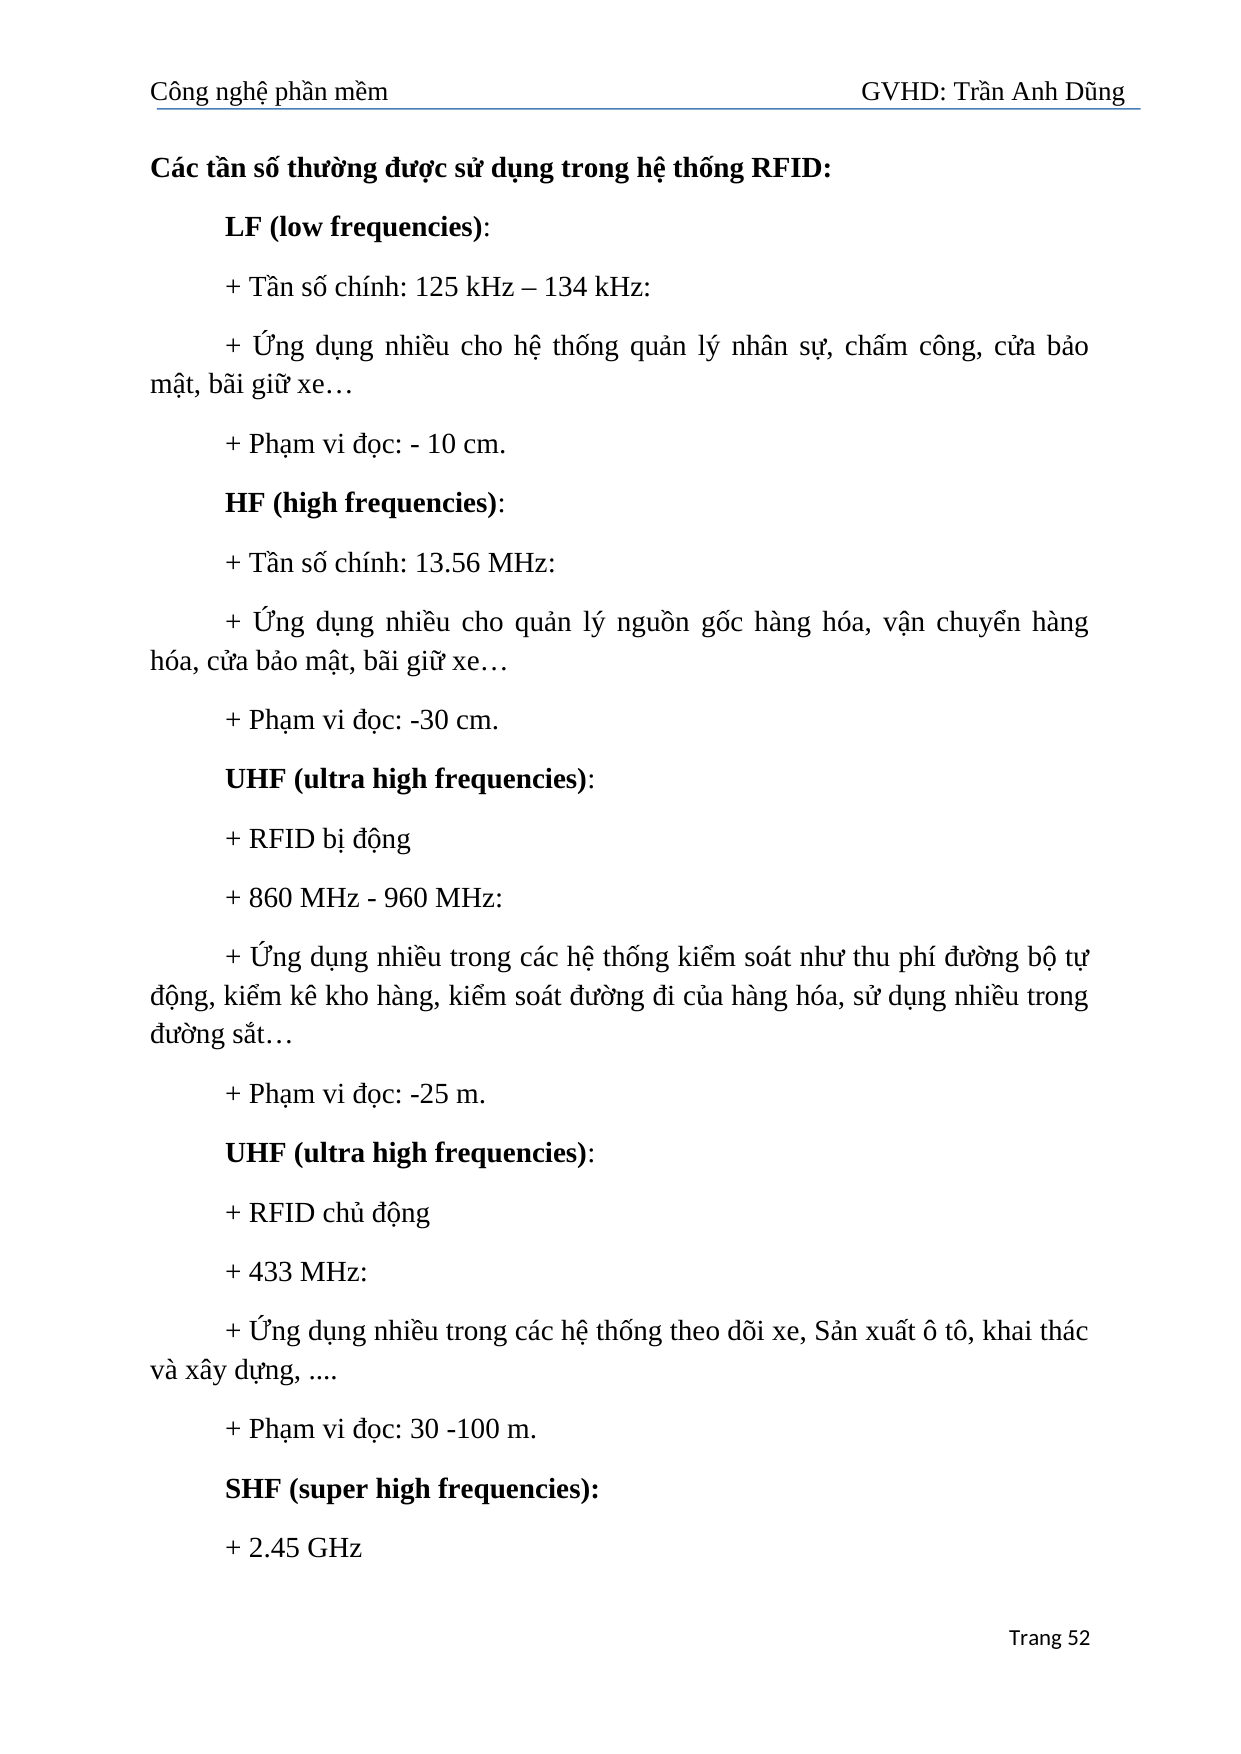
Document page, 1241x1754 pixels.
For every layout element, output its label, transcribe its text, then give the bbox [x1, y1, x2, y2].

text + Ứng dụng nhiều trong các hệ thống theo dõi xe, Sản xuất ô tô, khai thác và xây dựng, .... [150, 1313, 1090, 1386]
text + Tần số chính: 13.56 MHz: [150, 545, 1090, 578]
text + 2.45 GHz [150, 1530, 1090, 1564]
text + Phạm vi đọc: 30 -100 m. [150, 1411, 1090, 1445]
text + 433 MHz: [150, 1254, 1090, 1288]
text + Ứng dụng nhiều cho hệ thống quản lý nhân sự, chấm công, cửa bảo mật, bãi giữ xe… [150, 328, 1090, 400]
text Các tần số thường được sử dụng trong hệ thống RFID: [150, 150, 1090, 183]
text + Ứng dụng nhiều cho quản lý nguồn gốc hàng hóa, vận chuyển hàng hóa, cửa bảo mật, bãi giữ xe… [150, 604, 1090, 676]
text + Phạm vi đọc: -30 cm. [150, 702, 1090, 736]
text + Tần số chính: 125 kHz – 134 kHz: [150, 269, 1090, 302]
text SHF (super high frequencies): [150, 1471, 1090, 1504]
text + RFID chủ động [150, 1195, 1090, 1228]
text + 860 MHz - 960 MHz: [150, 880, 1090, 914]
text HF (high frequencies): [150, 485, 1090, 519]
text UHF (ultra high frequencies): [150, 761, 1090, 795]
text + Ứng dụng nhiều trong các hệ thống kiểm soát như thu phí đường bộ tự động, kiểm kê kho hàng, kiểm soát đường đi của hàng hóa, sử dụng nhiều trong đường sắt… [150, 939, 1090, 1050]
text LF (low frequencies): [150, 209, 1090, 243]
text + RFID bị động [150, 821, 1090, 854]
text UHF (ultra high frequencies): [150, 1135, 1090, 1169]
text + Phạm vi đọc: - 10 cm. [150, 426, 1090, 459]
text + Phạm vi đọc: -25 m. [150, 1076, 1090, 1109]
